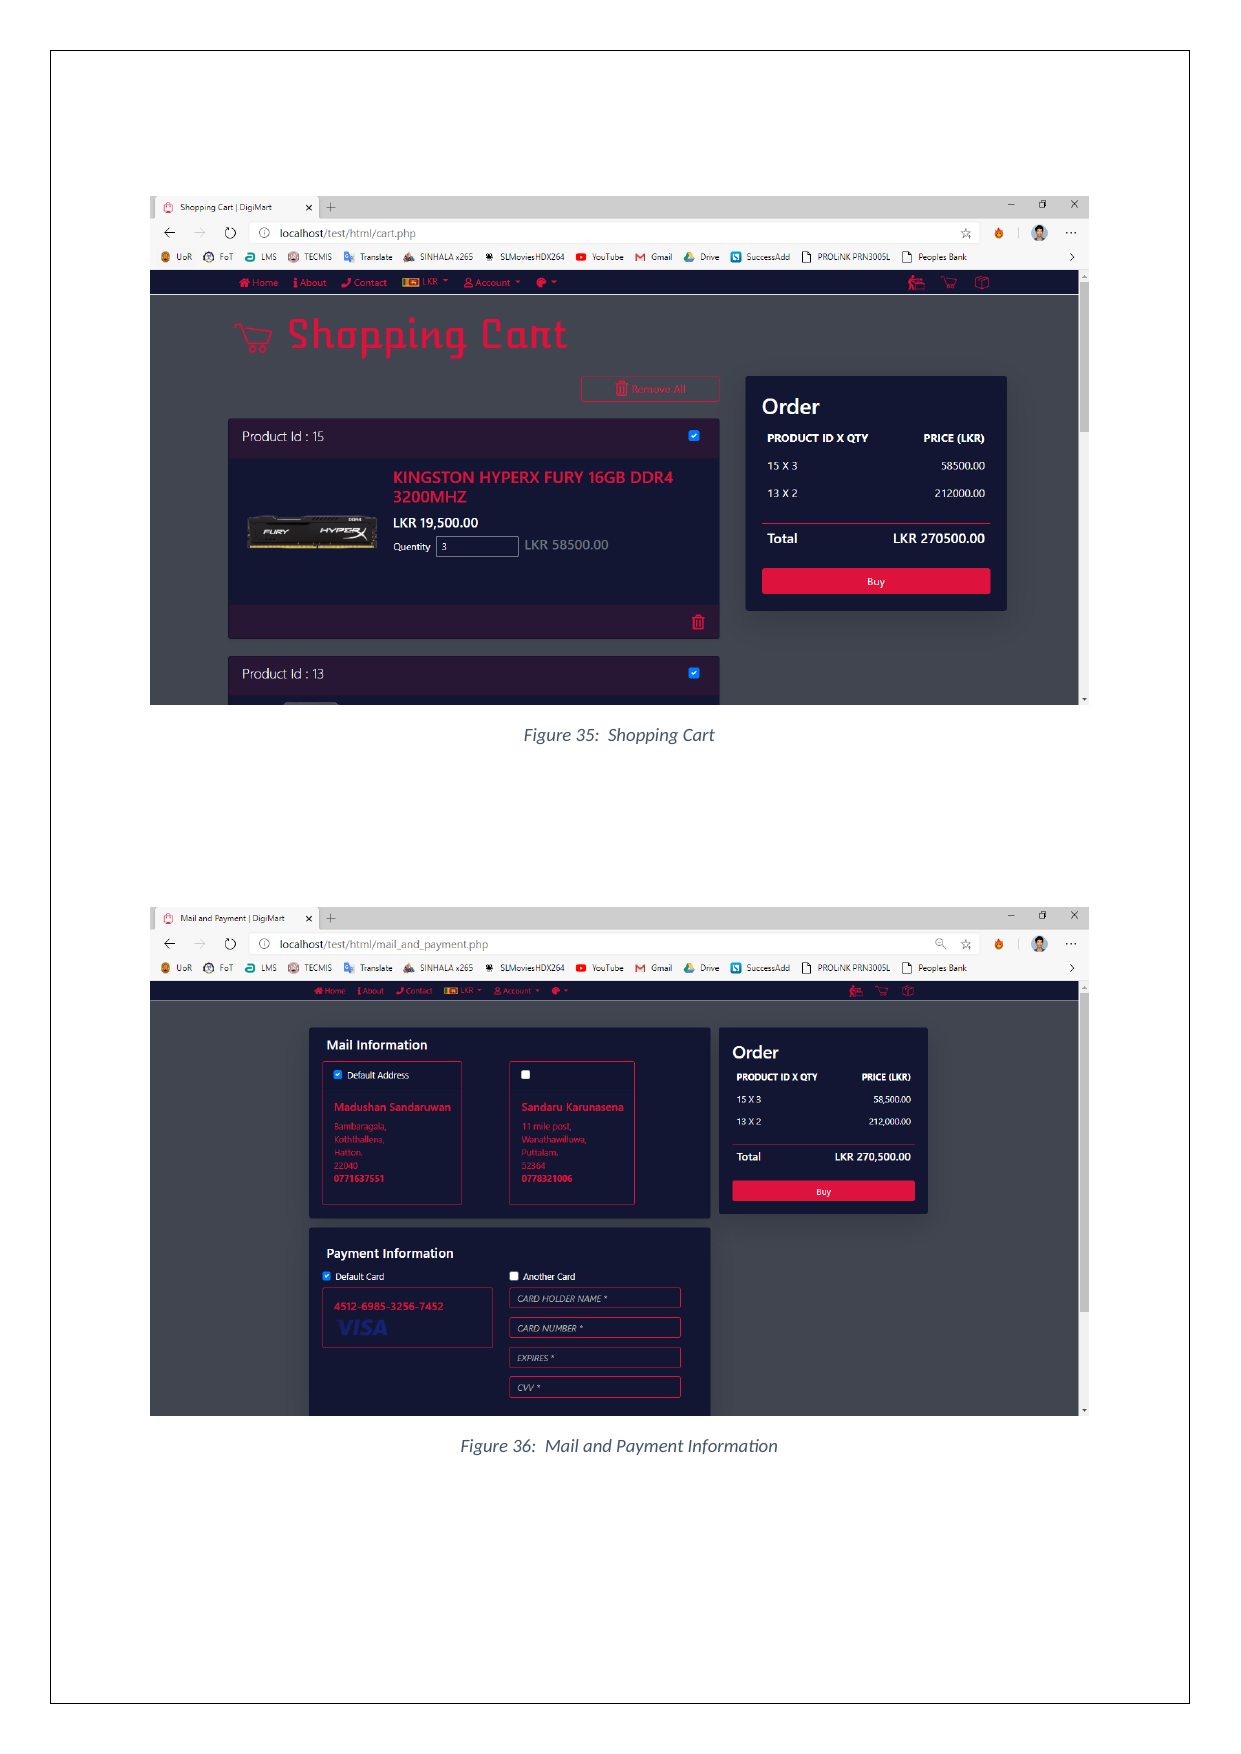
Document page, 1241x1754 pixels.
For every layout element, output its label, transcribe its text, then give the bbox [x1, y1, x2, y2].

picture [150, 196, 1089, 705]
picture [150, 907, 1089, 1416]
